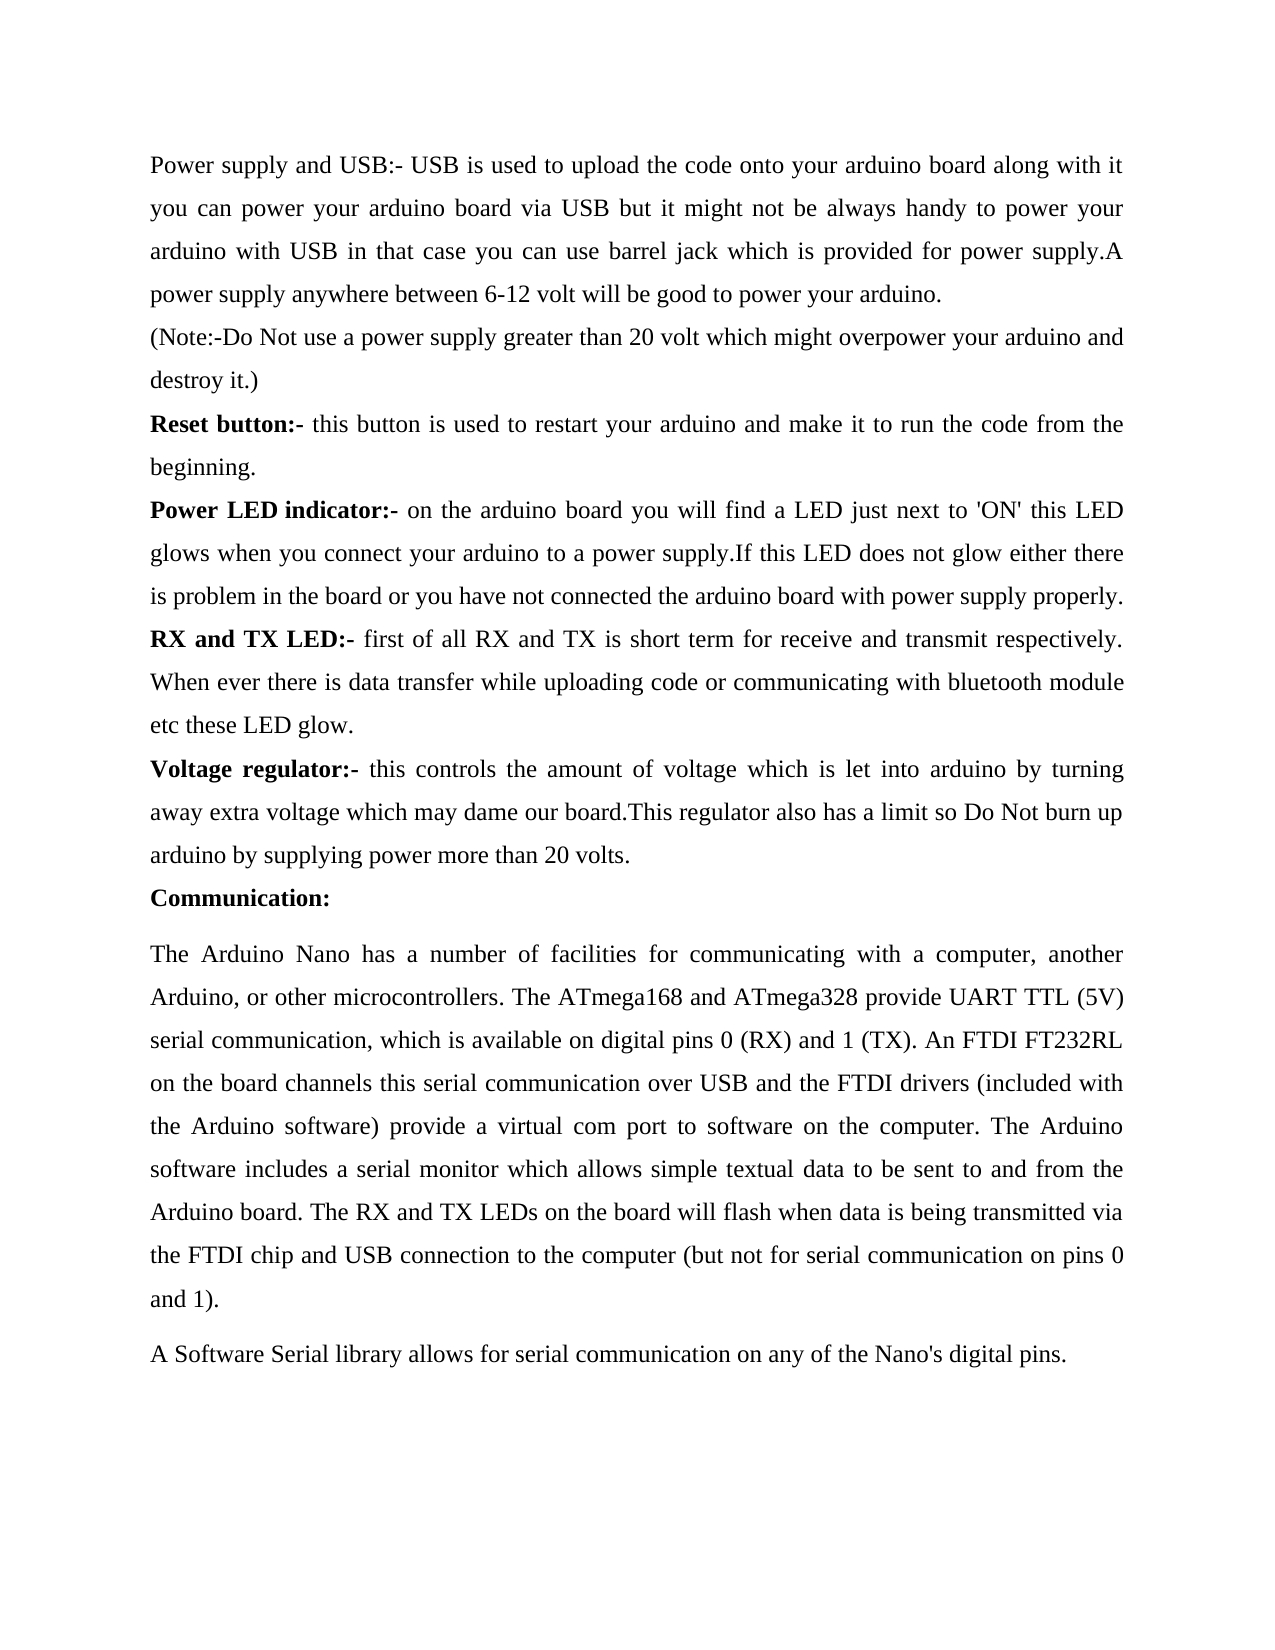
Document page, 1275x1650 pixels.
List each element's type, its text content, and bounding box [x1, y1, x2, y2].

text (Note:-Do Not use a power supply greater than 20 volt which might overpower your arduino and destroy it.) [150, 322, 1125, 394]
text Voltage regulator:- this controls the amount of voltage which is let into arduino by turning away extra voltage which may dame our board.This regulator also has a limit so Do Not burn up arduino by supplying power more than 20 volts. [150, 754, 1125, 869]
text Reset button:- this button is used to restart your arduino and make it to run the code from the beginning. Power LED indicator:- on the arduino board you will find a LED just next to 'ON' this LED glows when you connect your arduino to a power supply.If this LED does not glow either there is problem in the board or you have not connected the arduino board with power supply properly. [150, 409, 1125, 610]
text Communication: [150, 883, 1125, 912]
text The Arduino Nano has a number of facilities for communicating with a computer, another Arduino, or other microcontrollers. The ATmega168 and ATmega328 provide UART TTL (5V) serial communication, which is available on digital pins 0 (RX) and 1 (TX). An FTDI FT232RL on the board channels this serial communication over USB and the FTDI drivers (included with the Arduino software) provide a virtual com port to software on the computer. The Arduino software includes a serial monitor which allows simple textual data to be sent to and from the Arduino board. The RX and TX LEDs on the board will flash when data is being transmitted via the FTDI chip and USB connection to the computer (but not for serial communication on pins 0 and 1). [150, 939, 1125, 1312]
text A Software Serial library allows for serial communication on any of the Nano's digital pins. [150, 1339, 1125, 1368]
text Power supply and USB:- USB is used to upload the code onto your arduino board along with it you can power your arduino board via USB but it might not be always handy to power your arduino with USB in that case you can use barrel jack which is provided for power supply.A power supply anywhere between 6-12 volt will be good to power your arduino. [150, 150, 1125, 308]
text RX and TX LED:- first of all RX and TX is short term for receive and transmit respectively. When ever there is data transfer while uploading code or communicating with bluetooth module etc these LED glow. [150, 624, 1125, 739]
